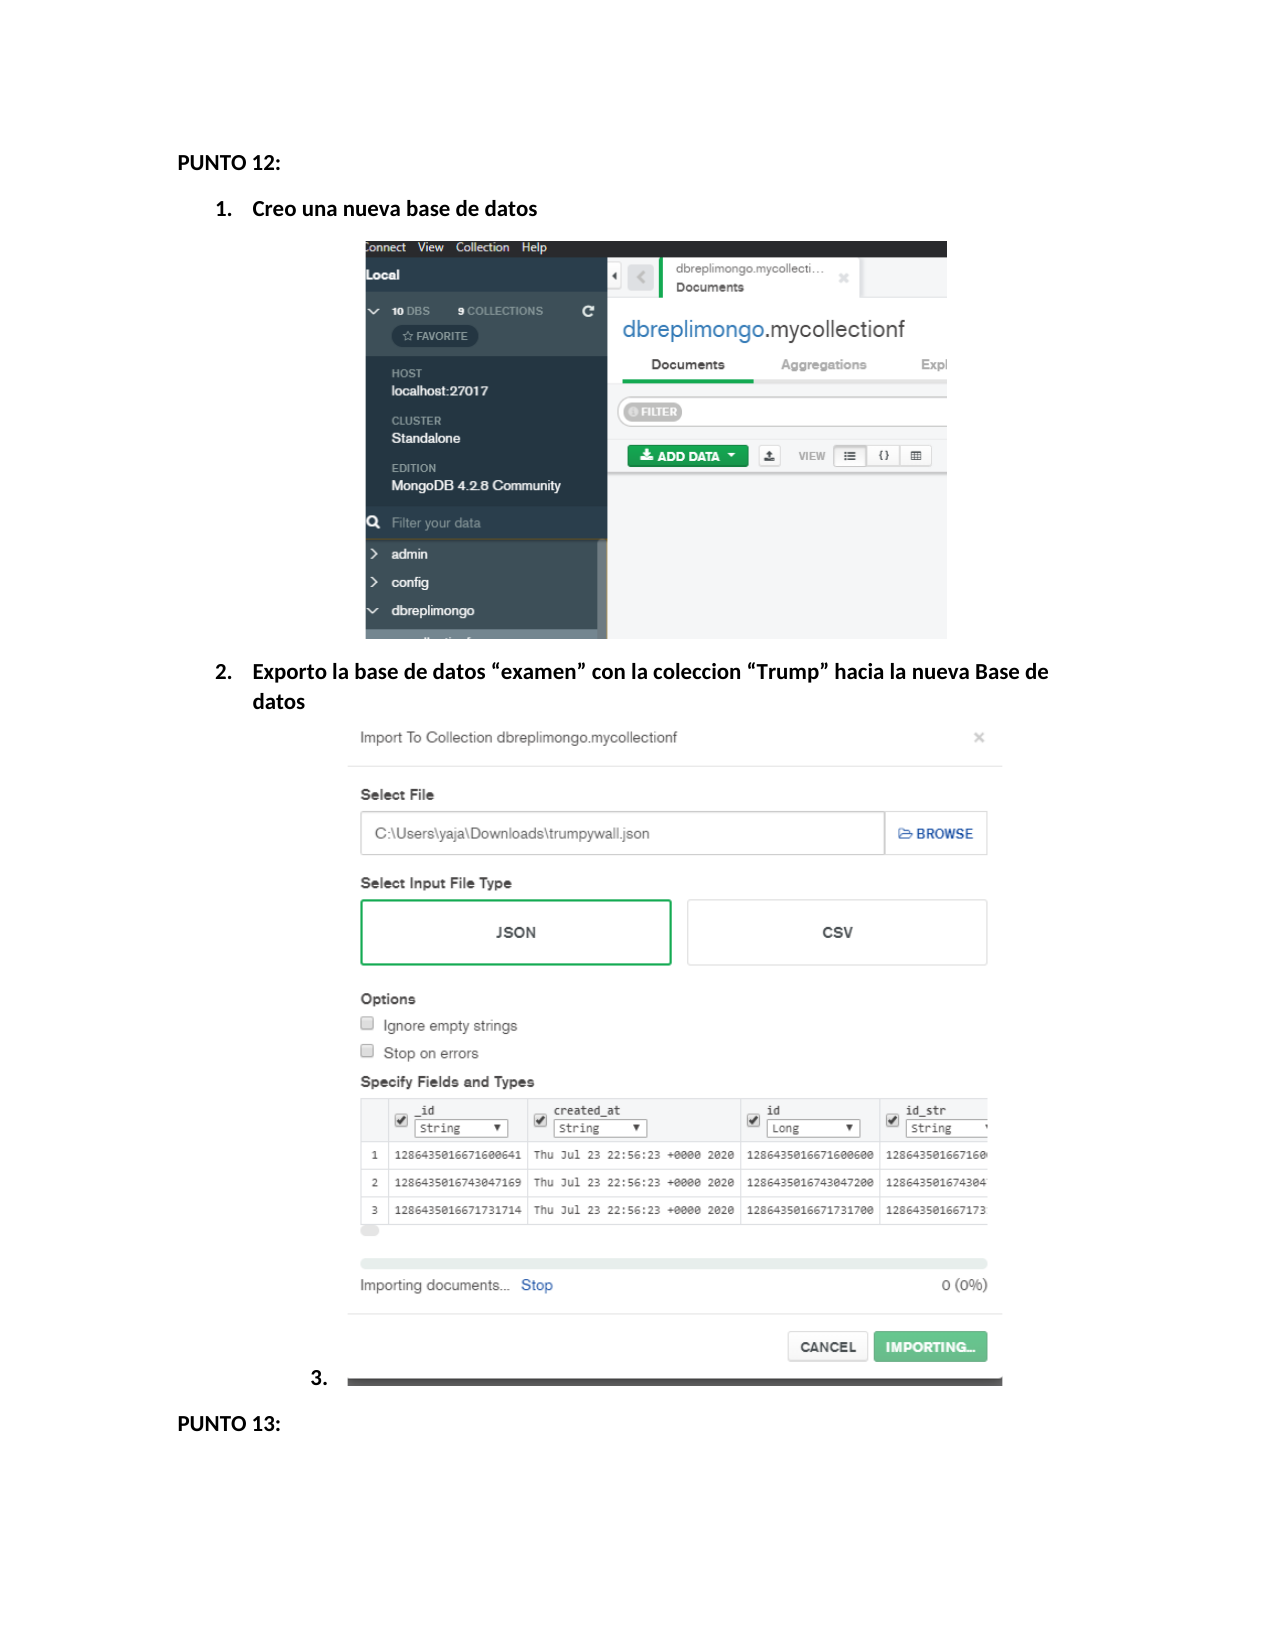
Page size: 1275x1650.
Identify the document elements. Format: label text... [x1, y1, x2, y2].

list Exporto la base de datos “examen” con la coleccion “Trump” hacia la nueva Base de datos [215, 657, 1098, 715]
text PUNTO 12: [177, 148, 1098, 176]
list Creo una nueva base de datos [215, 194, 1098, 222]
text PUNTO 13: [177, 1409, 1098, 1438]
picture [365, 241, 947, 639]
picture [347, 717, 1003, 1386]
